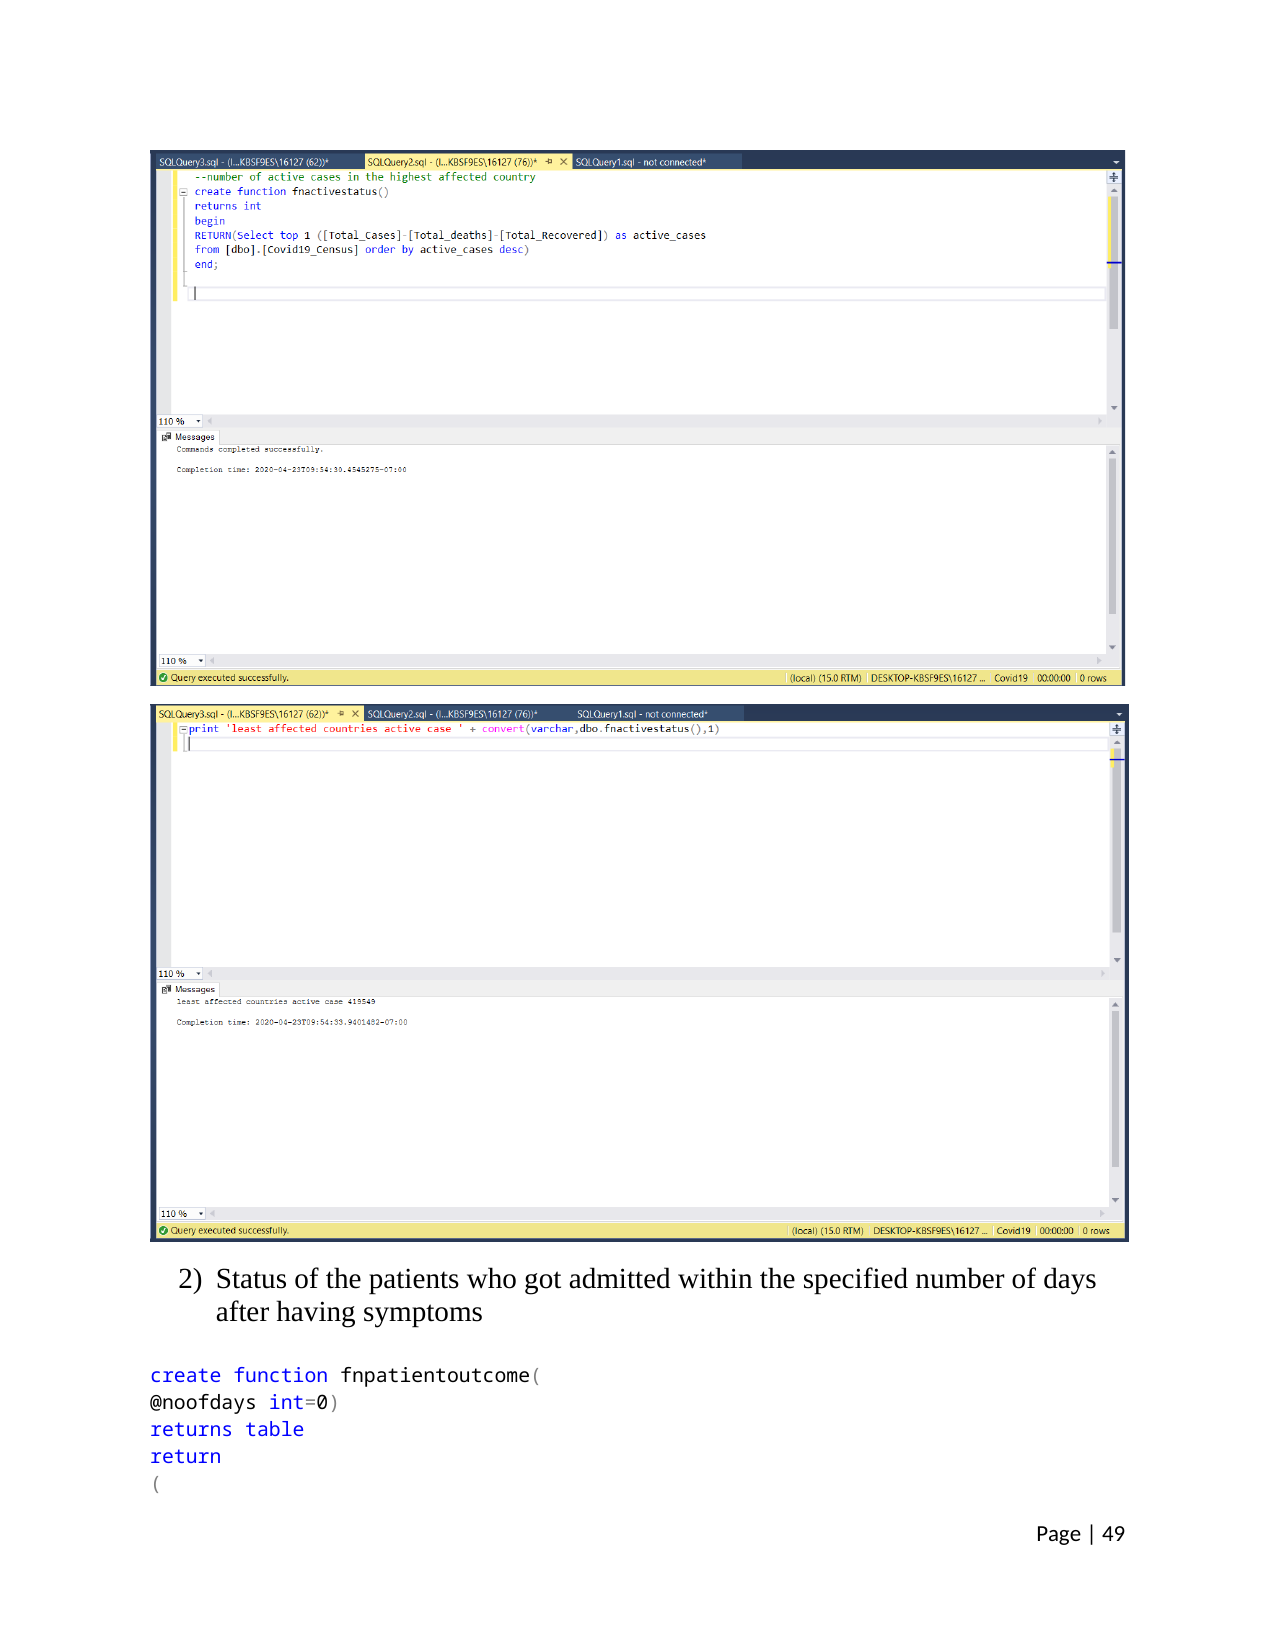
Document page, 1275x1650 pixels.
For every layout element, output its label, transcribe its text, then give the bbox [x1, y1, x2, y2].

text create function fnpatientoutcome( [150, 1361, 1125, 1388]
text returns table [150, 1415, 1125, 1442]
text ( [150, 1469, 1125, 1496]
text @noofdays int=0) [150, 1388, 1125, 1415]
picture [150, 150, 1125, 686]
picture [150, 704, 1129, 1242]
list Status of the patients who got admitted within the specified number of days after having symptoms [178, 1261, 1125, 1328]
text return [150, 1442, 1125, 1469]
